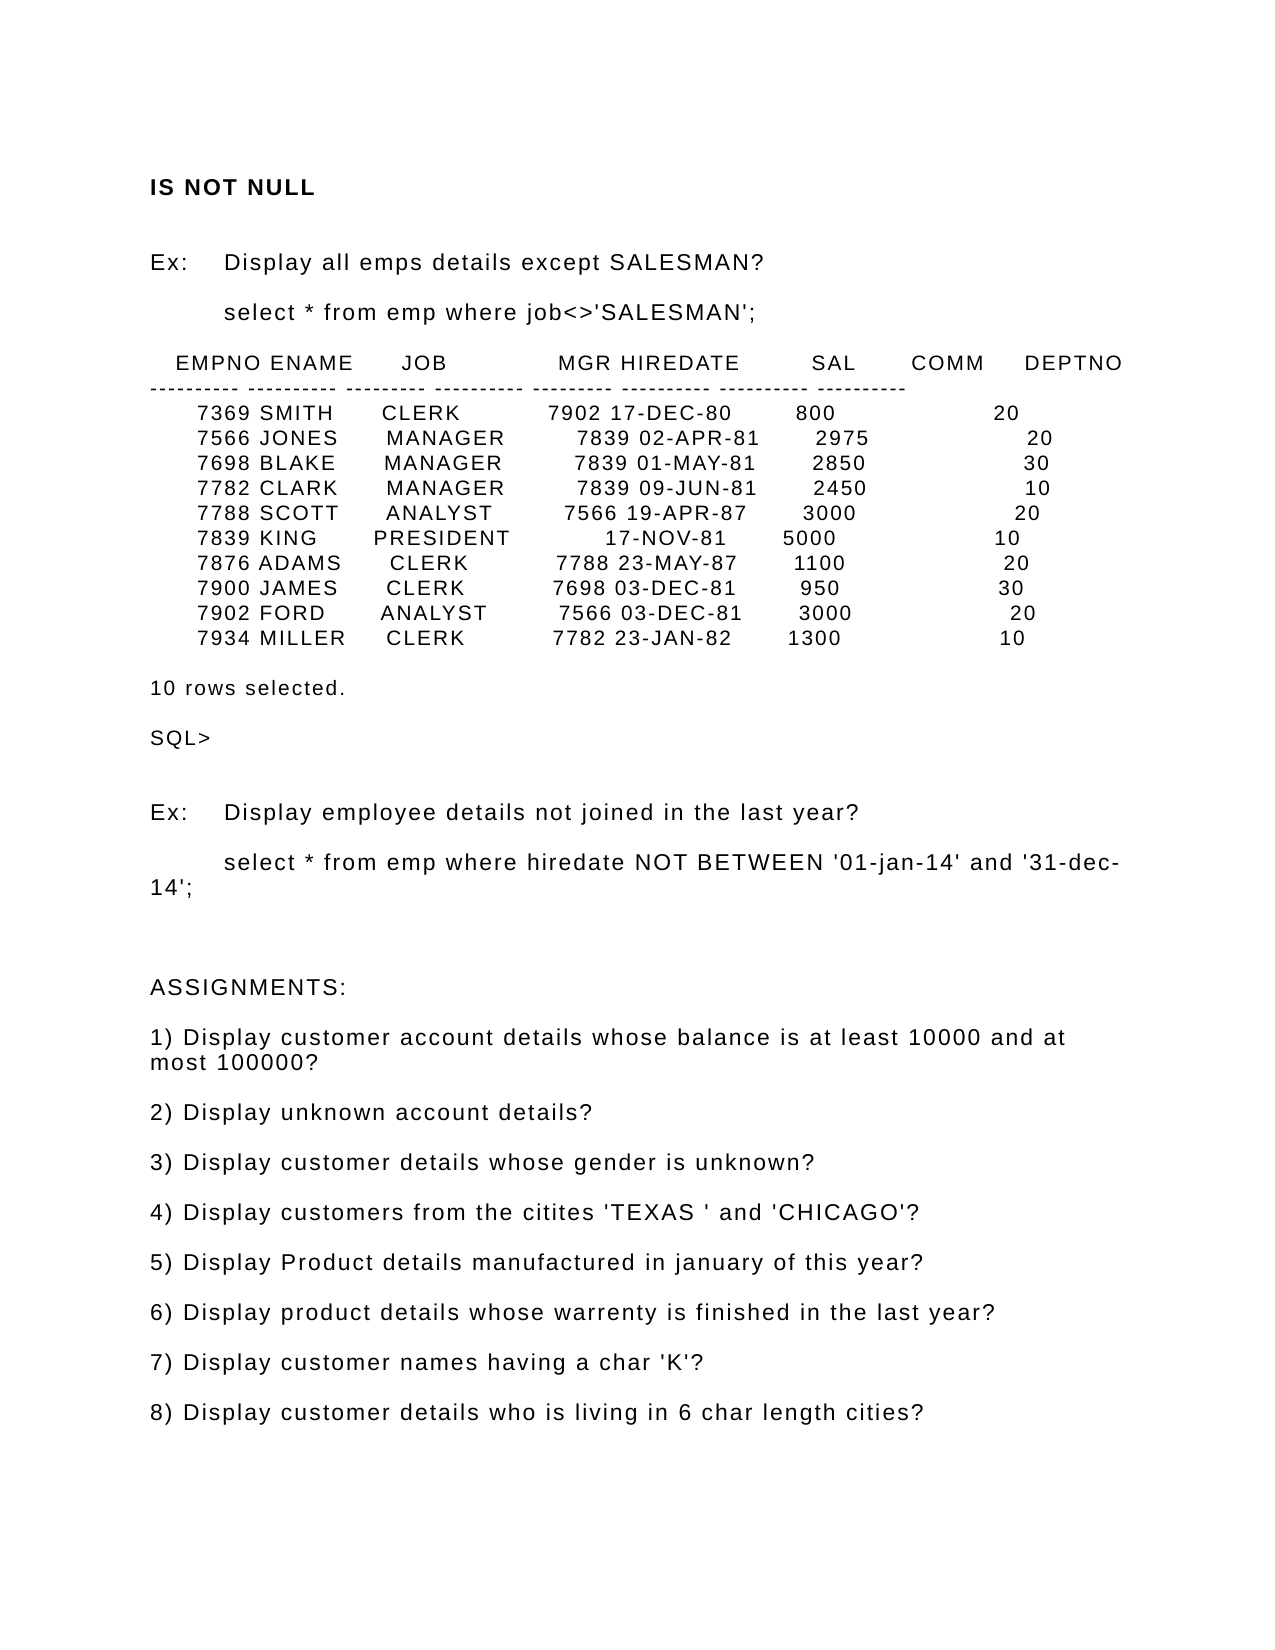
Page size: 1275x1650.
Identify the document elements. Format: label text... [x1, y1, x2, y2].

text select * from emp where job<>'SALESMAN'; [150, 300, 1125, 325]
text 7566 JONES MANAGER 7839 02-APR-81 2975 20 [150, 425, 1125, 450]
text 7369 SMITH CLERK 7902 17-DEC-80 800 20 [150, 400, 1125, 425]
text 7876 ADAMS CLERK 7788 23-MAY-87 1100 20 [150, 550, 1125, 575]
text ---------- ---------- --------- ---------- --------- ---------- ---------- ---------- [150, 375, 1125, 400]
text 7934 MILLER CLERK 7782 23-JAN-82 1300 10 [150, 625, 1125, 650]
text 1) Display customer account details whose balance is at least 10000 and at most 100000? [150, 1025, 1125, 1075]
text 7698 BLAKE MANAGER 7839 01-MAY-81 2850 30 [150, 450, 1125, 475]
text 7788 SCOTT ANALYST 7566 19-APR-87 3000 20 [150, 500, 1125, 525]
text 7782 CLARK MANAGER 7839 09-JUN-81 2450 10 [150, 475, 1125, 500]
text 4) Display customers from the citites 'TEXAS ' and 'CHICAGO'? [150, 1200, 1125, 1225]
text 8) Display customer details who is living in 6 char length cities? [150, 1400, 1125, 1425]
text ASSIGNMENTS: [150, 975, 1125, 1000]
text IS NOT NULL [150, 175, 1125, 200]
text 3) Display customer details whose gender is unknown? [150, 1150, 1125, 1175]
text 6) Display product details whose warrenty is finished in the last year? [150, 1300, 1125, 1325]
text Ex: Display employee details not joined in the last year? [150, 800, 1125, 825]
text 7902 FORD ANALYST 7566 03-DEC-81 3000 20 [150, 600, 1125, 625]
text EMPNO ENAME JOB MGR HIREDATE SAL COMM DEPTNO [150, 350, 1125, 375]
text select * from emp where hiredate NOT BETWEEN '01-jan-14' and '31-dec-14'; [150, 850, 1125, 900]
text 7) Display customer names having a char 'K'? [150, 1350, 1125, 1375]
text 10 rows selected. [150, 675, 1125, 700]
text 5) Display Product details manufactured in january of this year? [150, 1250, 1125, 1275]
text Ex: Display all emps details except SALESMAN? [150, 250, 1125, 275]
text 7900 JAMES CLERK 7698 03-DEC-81 950 30 [150, 575, 1125, 600]
text 7839 KING PRESIDENT 17-NOV-81 5000 10 [150, 525, 1125, 550]
text SQL> [150, 725, 1125, 750]
text 2) Display unknown account details? [150, 1100, 1125, 1125]
